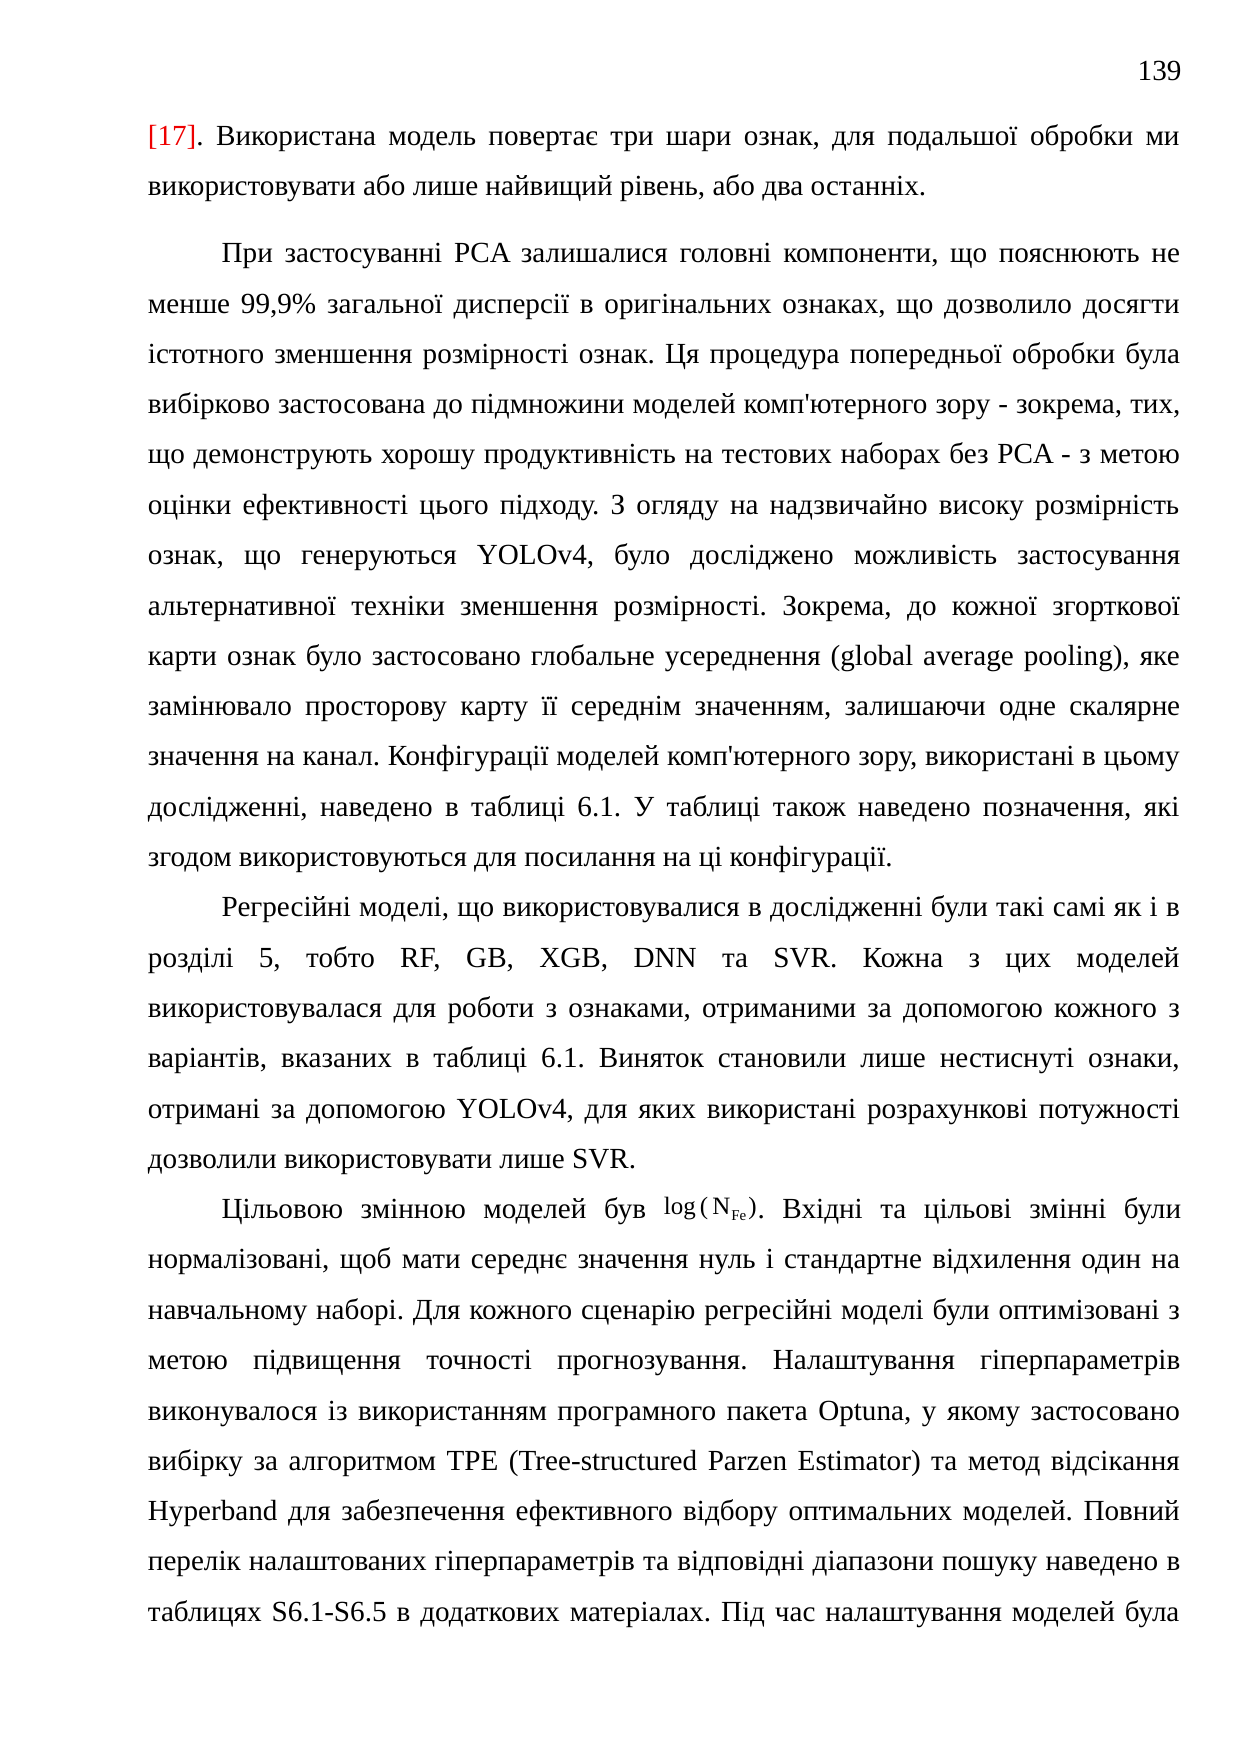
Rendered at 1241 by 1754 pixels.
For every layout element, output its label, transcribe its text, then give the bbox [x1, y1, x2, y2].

text Регресійні моделі, що використовувалися в дослідженні були такі самі як і в розділі 5, тобто RF, GB, XGB, DNN та SVR. Кожна з цих моделей використовувалася для роботи з ознаками, отриманими за допомогою кожного з варіантів, вказаних в таблиці 6.1. Виняток становили лише нестиснуті ознаки, отримані за допомогою YOLOv4, для яких використані розрахункові потужності дозволили використовувати лише SVR. [148, 889, 1181, 1174]
text При застосуванні PCA залишалися головні компоненти, що пояснюють не менше 99,9% загальної дисперсії в оригінальних ознаках, що дозволило досягти істотного зменшення розмірності ознак. Ця процедура попередньої обробки була вибірково застосована до підмножини моделей комп'ютерного зору - зокрема, тих, що демонструють хорошу продуктивність на тестових наборах без PCA - з метою оцінки ефективності цього підходу. З огляду на надзвичайно високу розмірність ознак, що генеруються YOLOv4, було досліджено можливість застосування альтернативної техніки зменшення розмірності. Зокрема, до кожної згорткової карти ознак було застосовано глобальне усереднення (global average pooling), яке замінювало просторову карту її середнім значенням, залишаючи одне скалярне значення на канал. Конфігурації моделей комп'ютерного зору, використані в цьому дослідженні, наведено в таблиці 6.1. У таблиці також наведено позначення, які згодом використовуються для посилання на ці конфігурації. [148, 235, 1181, 873]
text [148, 1191, 1181, 1627]
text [148, 118, 1181, 202]
